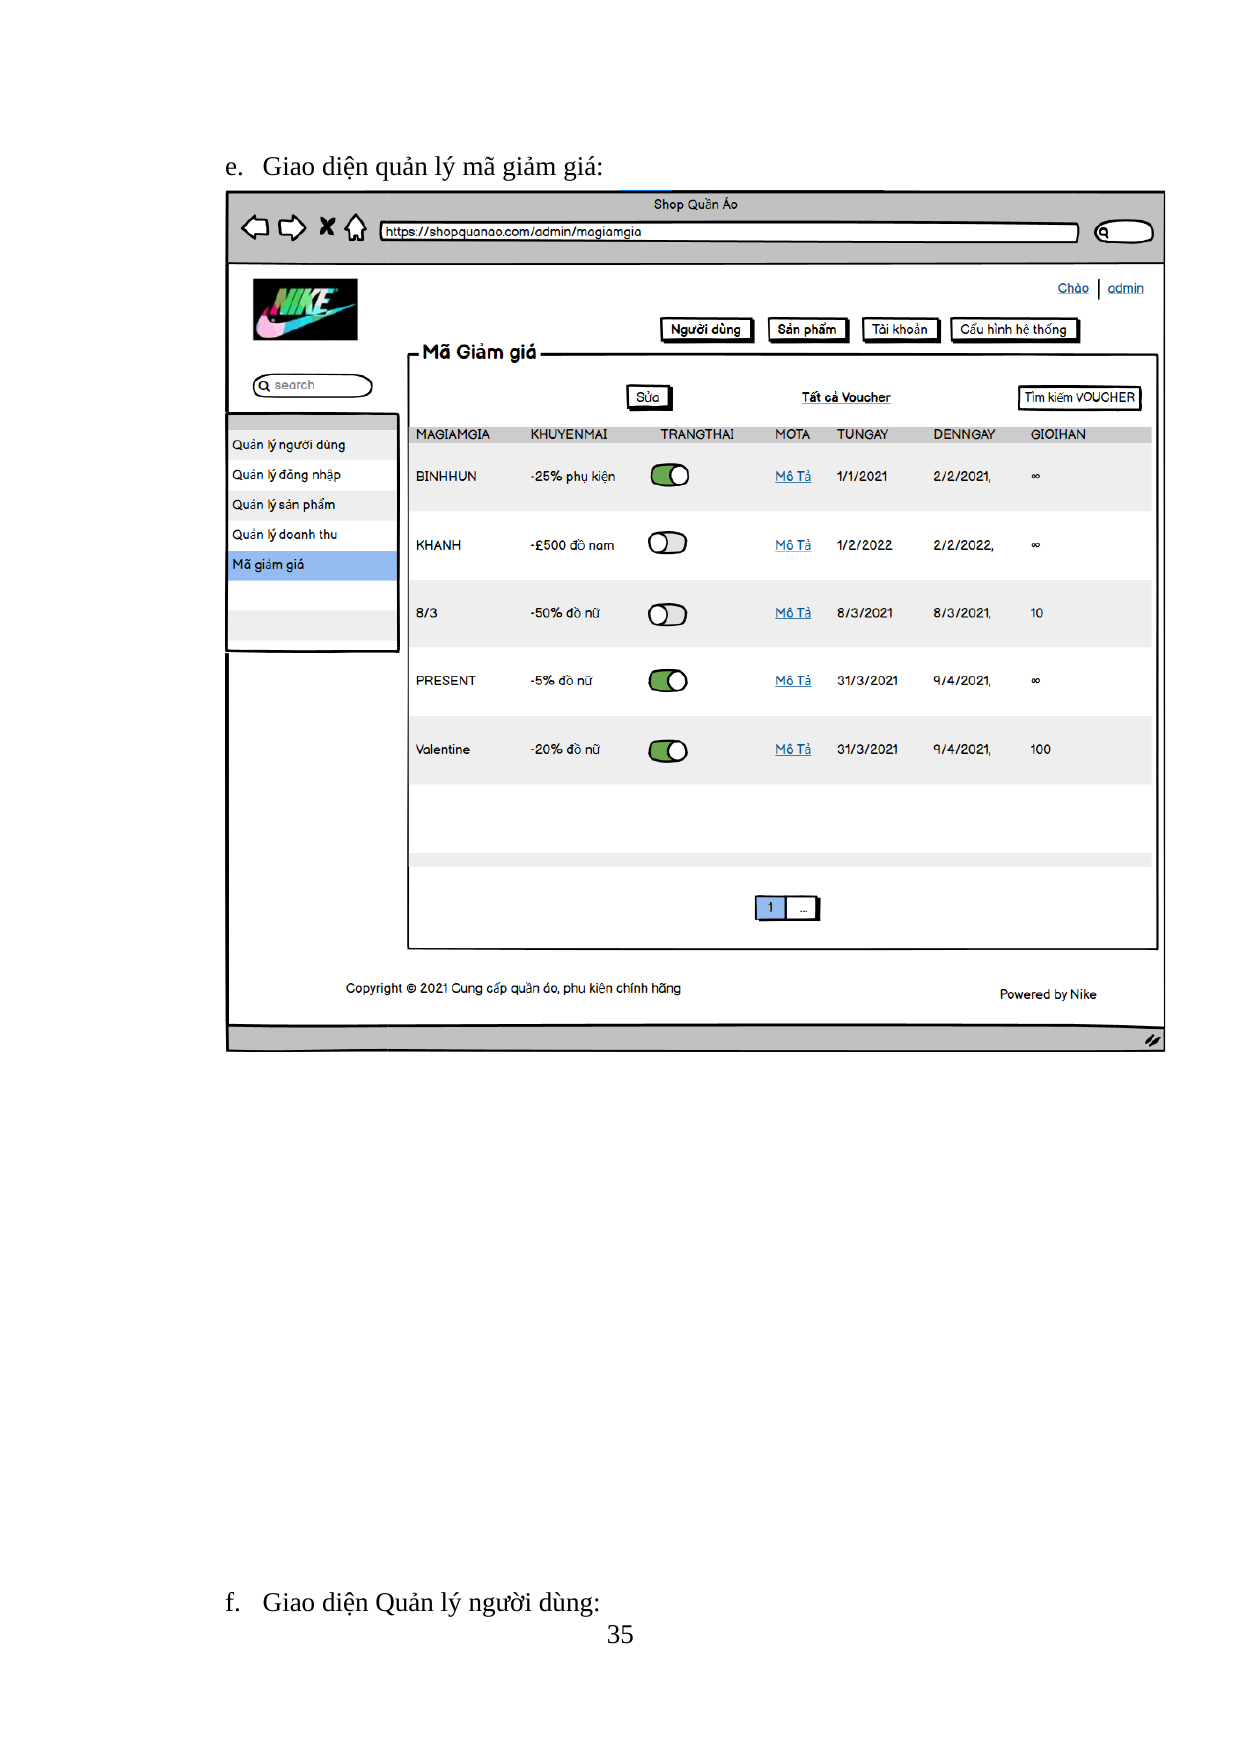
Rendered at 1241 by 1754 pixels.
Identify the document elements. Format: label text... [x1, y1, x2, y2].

list Giao diện Quản lý người dùng: [225, 1586, 1090, 1617]
list Giao diện quản lý mã giảm giá: [225, 150, 1090, 181]
picture [225, 190, 1166, 1052]
